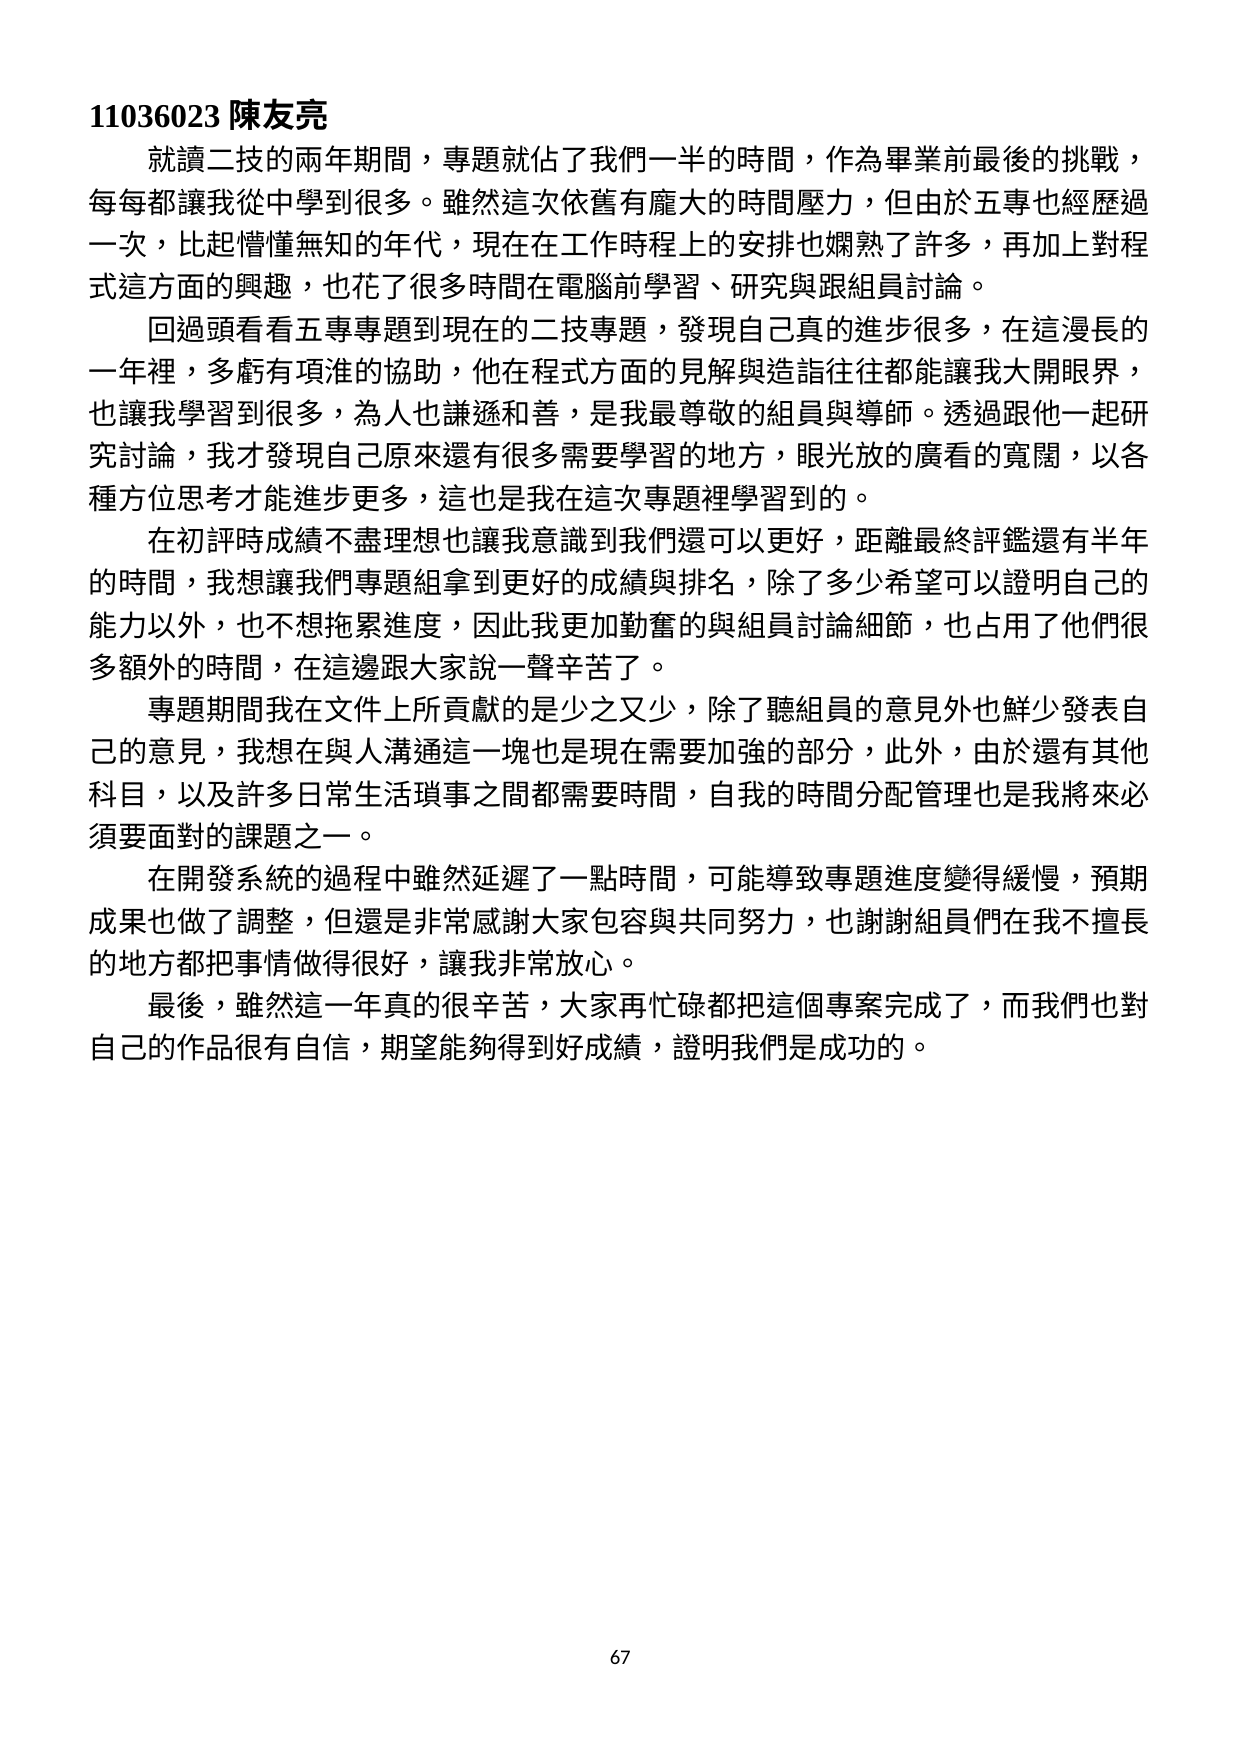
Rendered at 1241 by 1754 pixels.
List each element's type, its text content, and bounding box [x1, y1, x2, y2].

text 在開發系統的過程中雖然延遲了一點時間，可能導致專題進度變得緩慢，預期成果也做了調整，但還是非常感謝大家包容與共同努力，也謝謝組員們在我不擅長的地方都把事情做得很好，讓我非常放心。 [89, 856, 1152, 983]
text 回過頭看看五專專題到現在的二技專題，發現自己真的進步很多，在這漫長的一年裡，多虧有項淮的協助，他在程式方面的見解與造詣往往都能讓我大開眼界，也讓我學習到很多，為人也謙遜和善，是我最尊敬的組員與導師。透過跟他一起研究討論，我才發現自己原來還有很多需要學習的地方，眼光放的廣看的寬闊，以各種方位思考才能進步更多，這也是我在這次專題裡學習到的。 [89, 306, 1152, 517]
text 就讀二技的兩年期間，專題就佔了我們一半的時間，作為畢業前最後的挑戰，每每都讓我從中學到很多。雖然這次依舊有龐大的時間壓力，但由於五專也經歷過一次，比起懵懂無知的年代，現在在工作時程上的安排也嫻熟了許多，再加上對程式這方面的興趣，也花了很多時間在電腦前學習、研究與跟組員討論。 [89, 137, 1152, 306]
text 在初評時成績不盡理想也讓我意識到我們還可以更好，距離最終評鑑還有半年的時間，我想讓我們專題組拿到更好的成績與排名，除了多少希望可以證明自己的能力以外，也不想拖累進度，因此我更加勤奮的與組員討論細節，也占用了他們很多額外的時間，在這邊跟大家說一聲辛苦了。 [89, 517, 1152, 687]
text 11036023 陳友亮 [89, 89, 1152, 137]
text 專題期間我在文件上所貢獻的是少之又少，除了聽組員的意見外也鮮少發表自己的意見，我想在與人溝通這一塊也是現在需要加強的部分，此外，由於還有其他科目，以及許多日常生活瑣事之間都需要時間，自我的時間分配管理也是我將來必須要面對的課題之一。 [89, 687, 1152, 856]
text 最後，雖然這一年真的很辛苦，大家再忙碌都把這個專案完成了，而我們也對自己的作品很有自信，期望能夠得到好成績，證明我們是成功的。 [89, 983, 1152, 1067]
